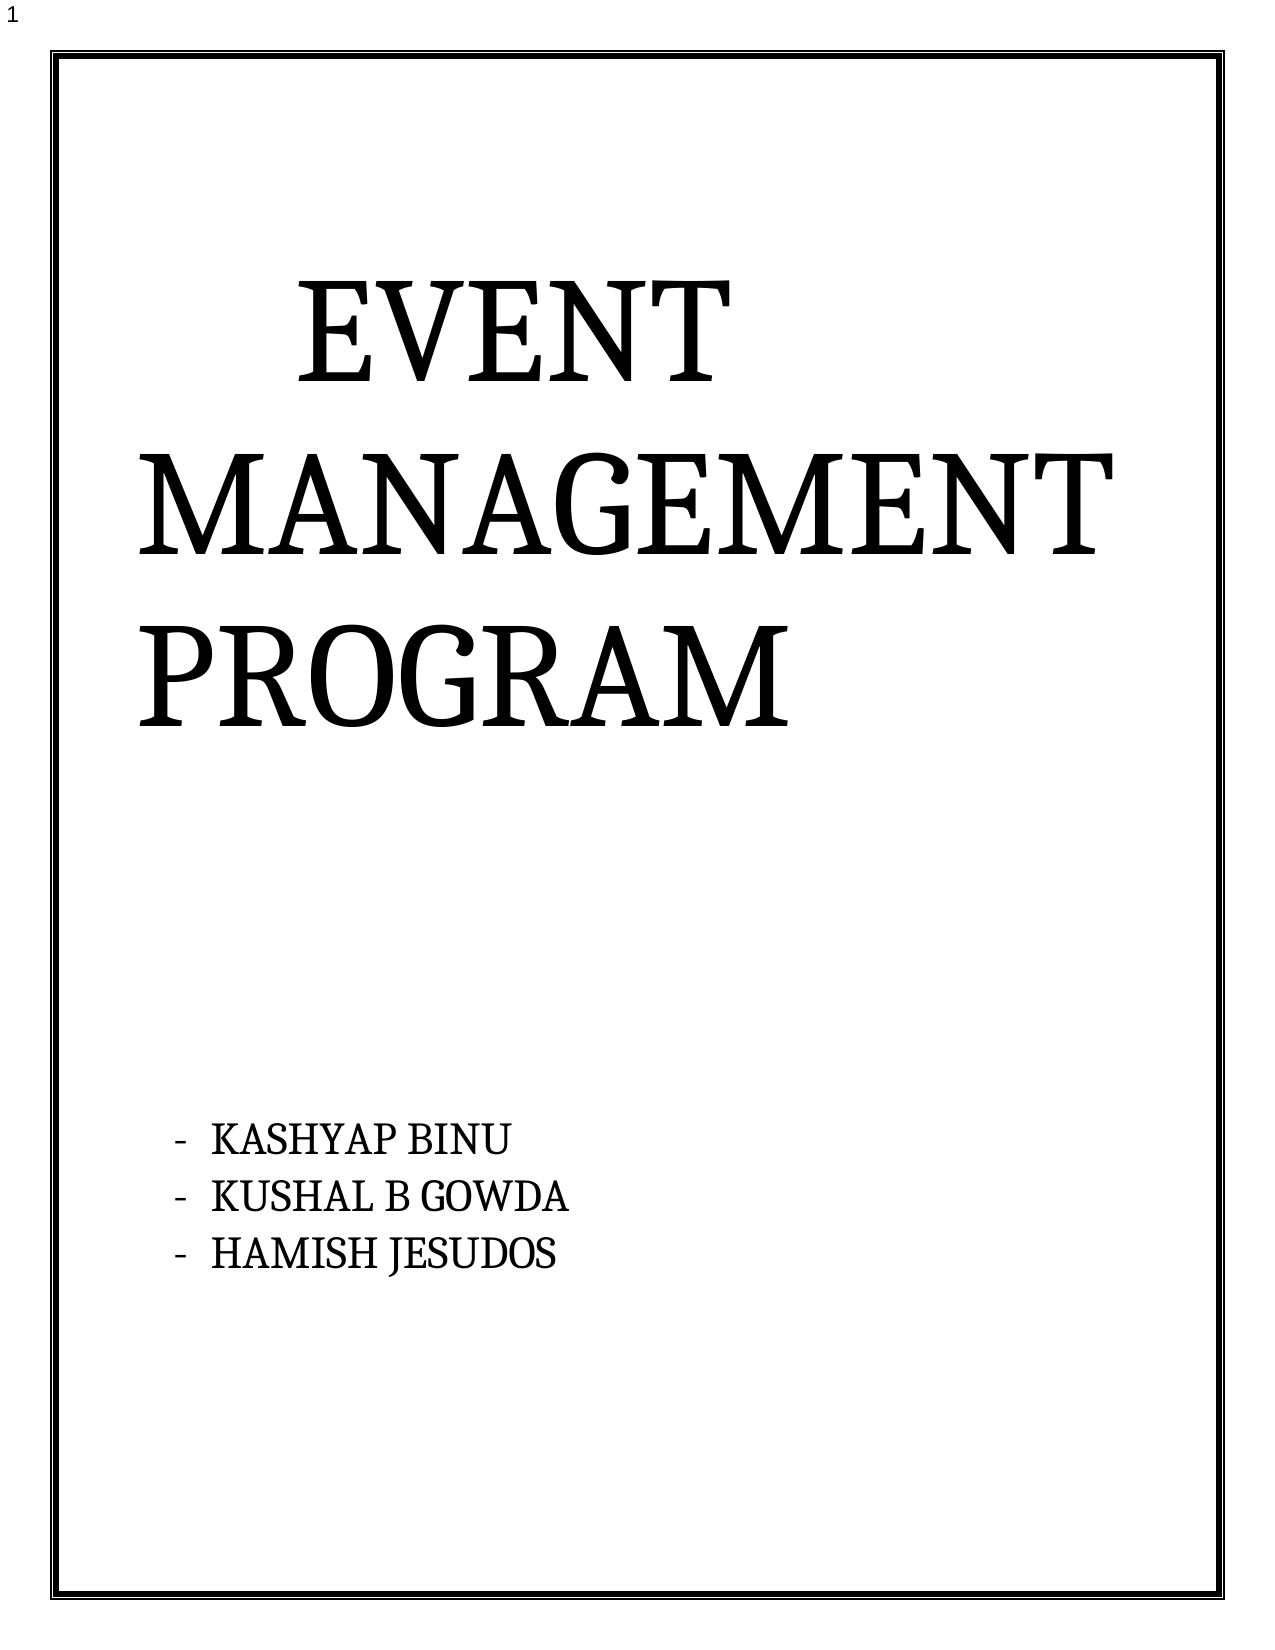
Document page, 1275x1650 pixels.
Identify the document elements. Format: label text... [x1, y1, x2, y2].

text EVENT [135, 247, 1171, 419]
text MANAGEMENT [135, 419, 1171, 592]
text PROGRAM [135, 592, 1171, 764]
list HAMISH JESUDOS [173, 1227, 1171, 1280]
list KASHYAP BINU [173, 1113, 1171, 1166]
list KUSHAL B GOWDA [173, 1170, 1171, 1223]
